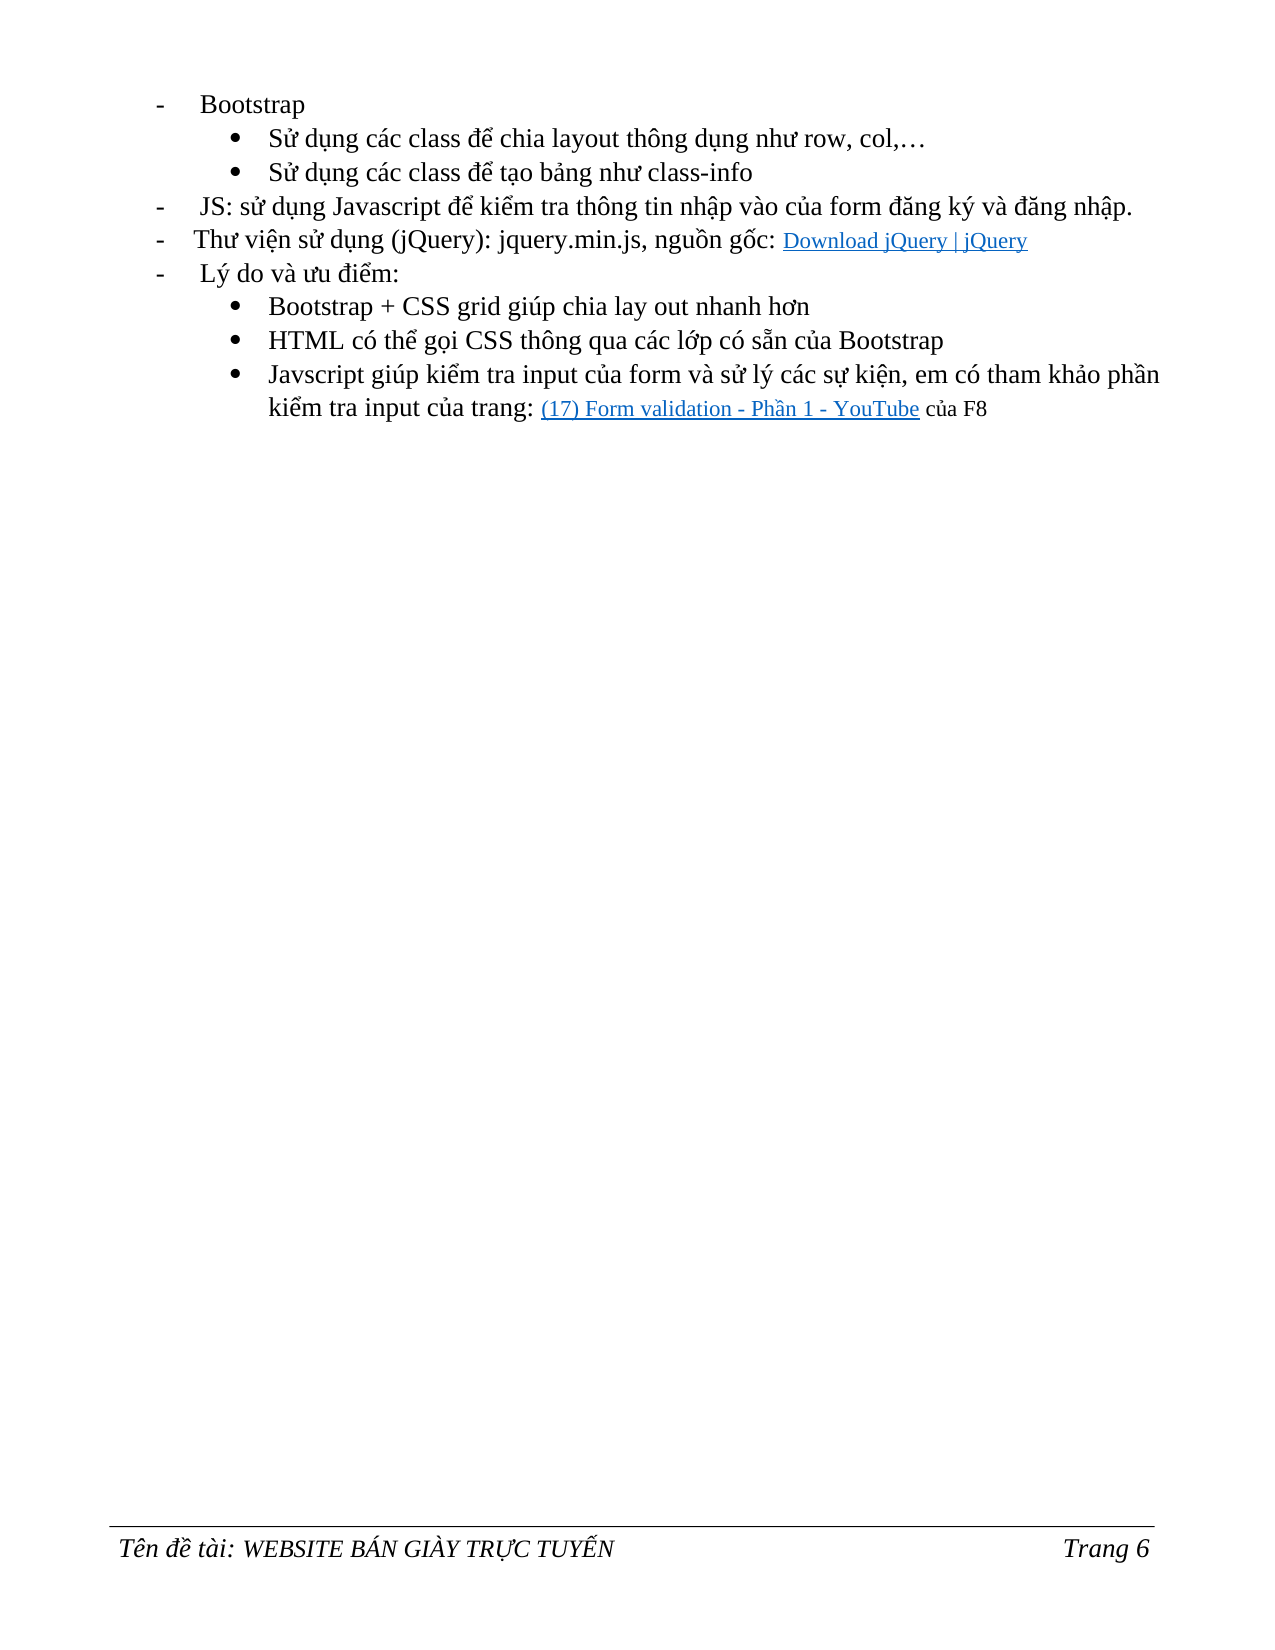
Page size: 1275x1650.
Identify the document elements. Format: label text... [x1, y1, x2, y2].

list Bootstrap + CSS grid giúp chia lay out nhanh hơn [231, 290, 1186, 322]
list HTML có thể gọi CSS thông qua các lớp có sẵn của Bootstrap [231, 324, 1186, 355]
list Sử dụng các class để chia layout thông dụng như row, col,… [231, 122, 1186, 153]
list JS: sử dụng Javascript để kiểm tra thông tin nhập vào của form đăng ký và đăng nhập. [156, 190, 1186, 221]
list Lý do và ưu điểm: [156, 257, 1186, 288]
list Javscript giúp kiểm tra input của form và sử lý các sự kiện, em có tham khảo phần kiểm tra input của trang: (17) Form validation - Phần 1 - YouTube của F8 [231, 358, 1186, 423]
list Sử dụng các class để tạo bảng như class-info [231, 156, 1186, 187]
list Thư viện sử dụng (jQuery): jquery.min.js, nguồn gốc: Download jQuery | jQuery [156, 223, 1186, 254]
list Bootstrap [156, 89, 1186, 120]
